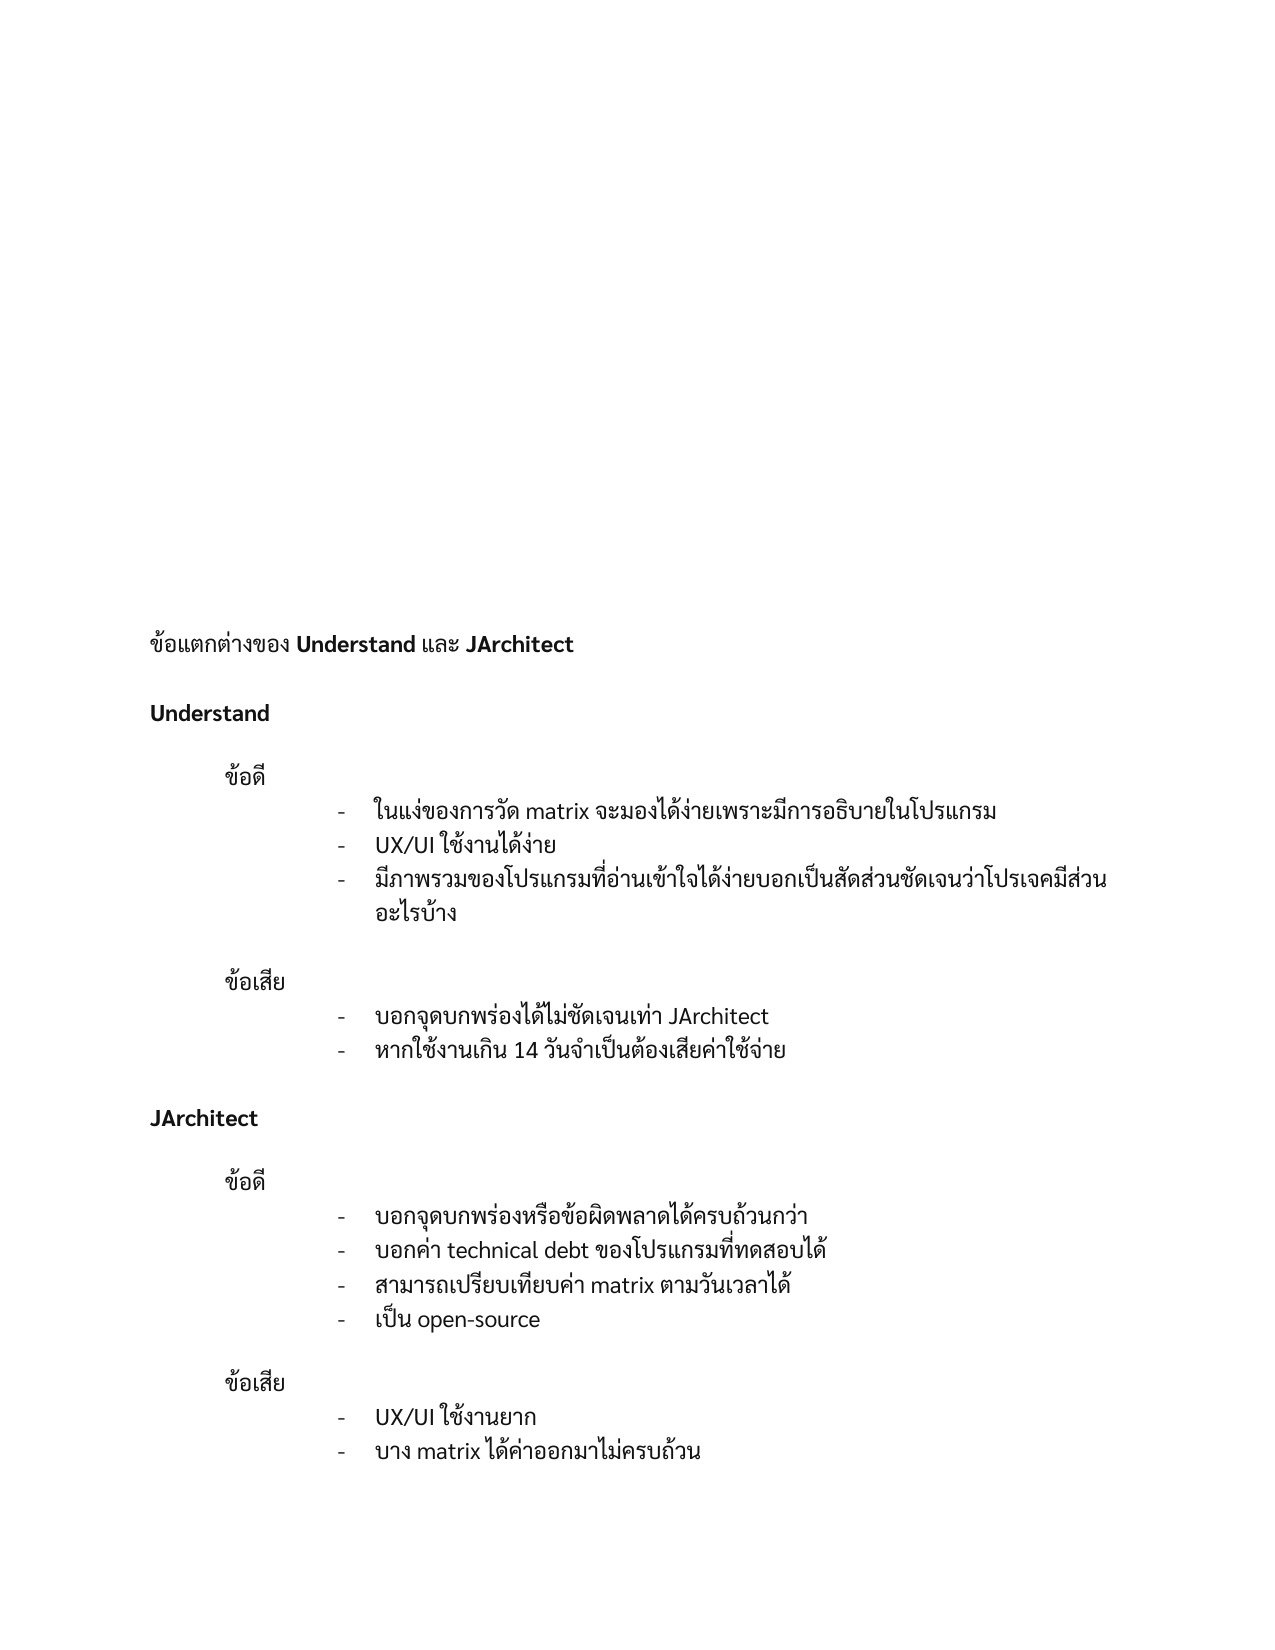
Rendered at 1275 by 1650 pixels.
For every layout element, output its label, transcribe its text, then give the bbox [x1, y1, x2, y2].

list บาง matrix ได้ค่าออกมาไม่ครบถ้วน [337, 1435, 1125, 1465]
list บอกจุดบกพร่องหรือข้อผิดพลาดได้ครบถ้วนกว่า [337, 1200, 1125, 1230]
list เป็น open-source [337, 1303, 1125, 1363]
text JArchitect [150, 1102, 1125, 1162]
list UX/UI ใช้งานได้ง่าย [337, 829, 1125, 859]
list UX/UI ใช้งานยาก [337, 1401, 1125, 1431]
text Understand [150, 697, 1125, 757]
list หากใช้งานเกิน 14 วันจำเป็นต้องเสียค่าใช้จ่าย [337, 1034, 1125, 1064]
text ข้อดี [150, 761, 1125, 790]
text ข้อแตกต่างของ Understand และ JArchitect [150, 628, 1125, 658]
text ข้อเสีย [150, 1367, 1125, 1396]
list มีภาพรวมของโปรแกรมที่อ่านเข้าใจได้ง่ายบอกเป็นสัดส่วนชัดเจนว่าโปรเจคมีส่วนอะไรบ้าง [337, 863, 1125, 927]
text ข้อดี [150, 1166, 1125, 1196]
list บอกจุดบกพร่องได้ไม่ชัดเจนเท่า JArchitect [337, 1000, 1125, 1029]
text ข้อเสีย [150, 966, 1125, 995]
list บอกค่า technical debt ของโปรแกรมที่ทดสอบได้ [337, 1234, 1125, 1264]
list สามารถเปรียบเทียบค่า matrix ตามวันเวลาได้ [337, 1268, 1125, 1298]
list ในแง่ของการวัด matrix จะมองได้ง่ายเพราะมีการอธิบายในโปรแกรม [337, 795, 1125, 824]
